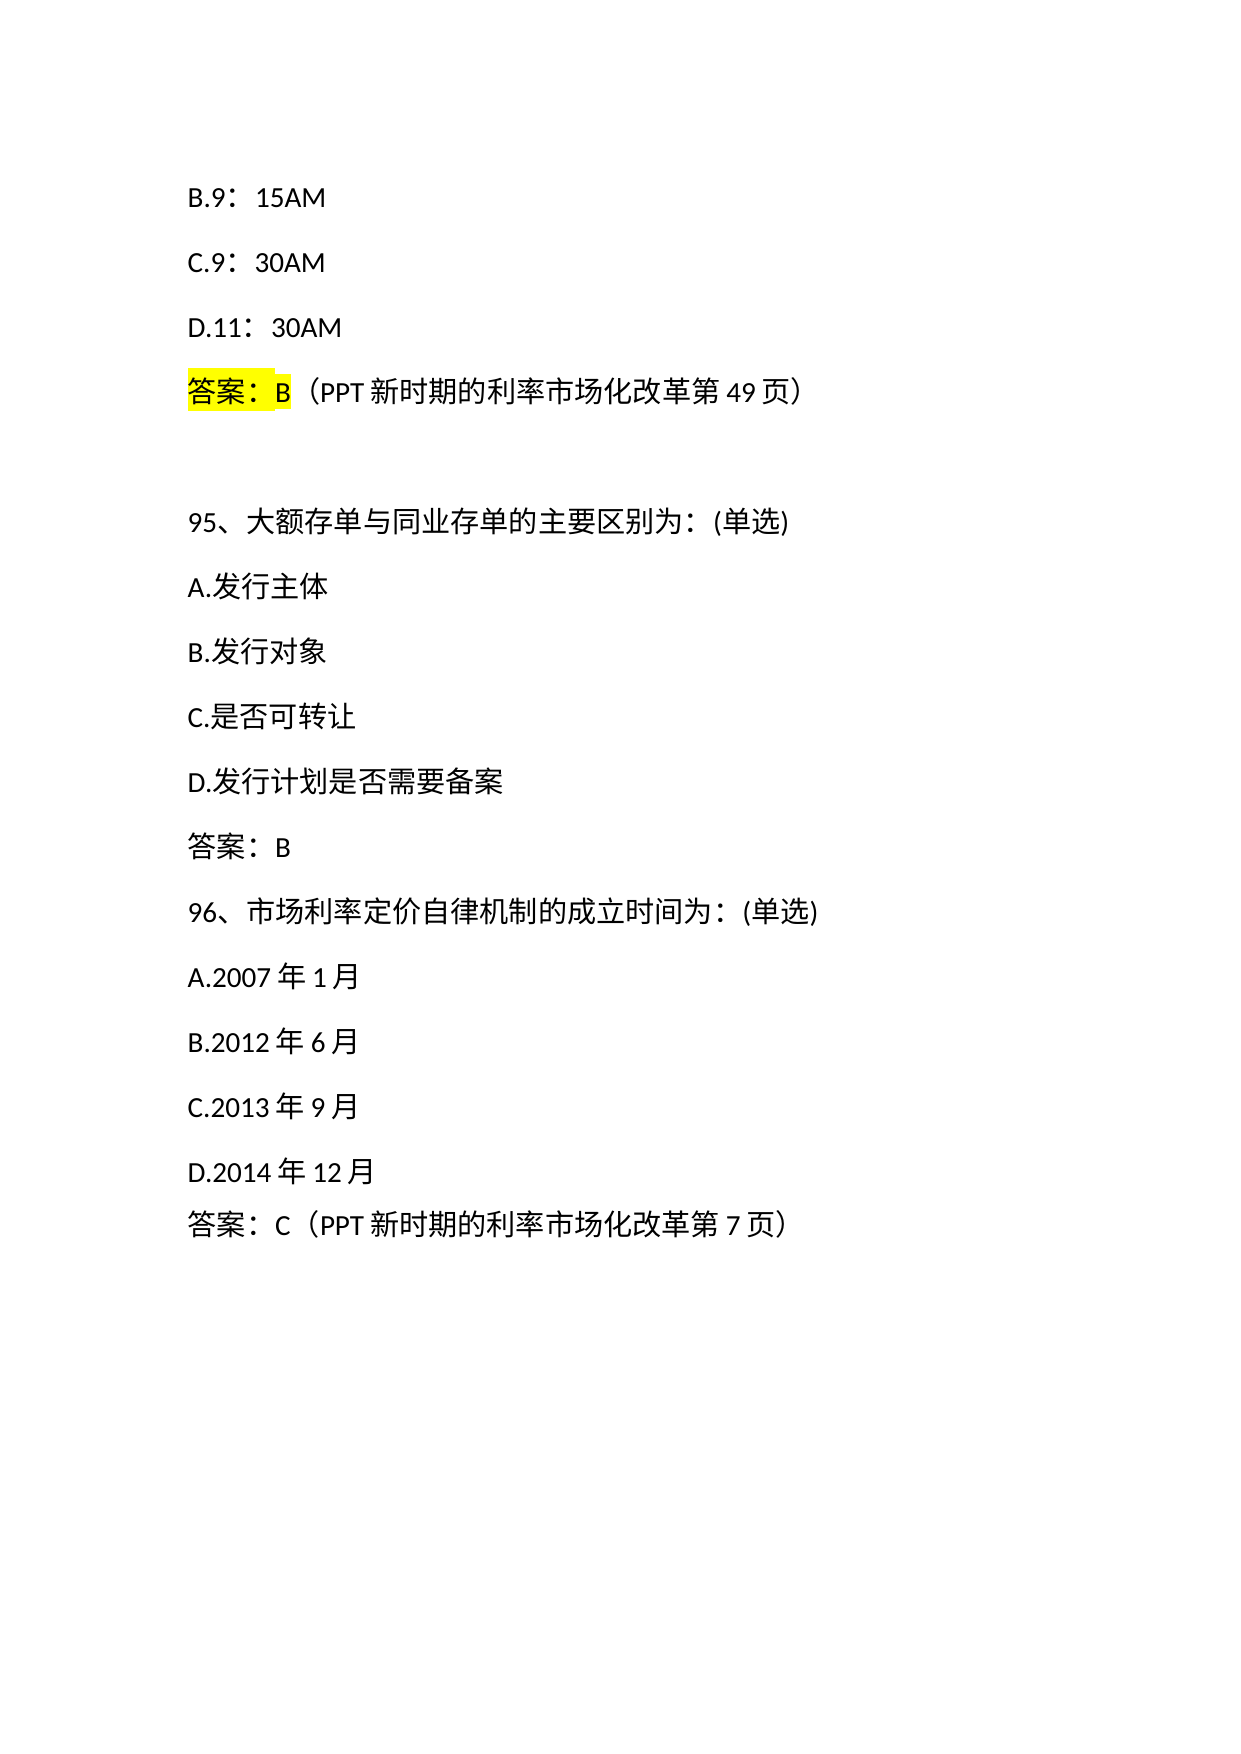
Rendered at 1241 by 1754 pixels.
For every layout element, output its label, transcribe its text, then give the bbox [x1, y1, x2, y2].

text 答案：C（PPT新时期的利率市场化改革第7页） [187, 1202, 1053, 1244]
text B.9：15AM [187, 162, 1053, 227]
text 答案：B [187, 812, 1053, 877]
text D.发行计划是否需要备案 [187, 747, 1053, 812]
text C.2013年9月 [187, 1072, 1053, 1137]
text A.2007年1月 [187, 942, 1053, 1007]
text 96、市场利率定价自律机制的成立时间为：(单选) [187, 877, 1053, 942]
text 95、大额存单与同业存单的主要区别为：(单选) [187, 487, 1053, 552]
text 答案：B（PPT新时期的利率市场化改革第49页） [187, 357, 1053, 422]
text B.2012年6月 [187, 1007, 1053, 1072]
text B.发行对象 [187, 617, 1053, 682]
text C.是否可转让 [187, 682, 1053, 747]
text A.发行主体 [187, 552, 1053, 617]
text C.9：30AM [187, 227, 1053, 292]
text D.2014年12月 [187, 1137, 1053, 1202]
text D.11：30AM [187, 292, 1053, 357]
